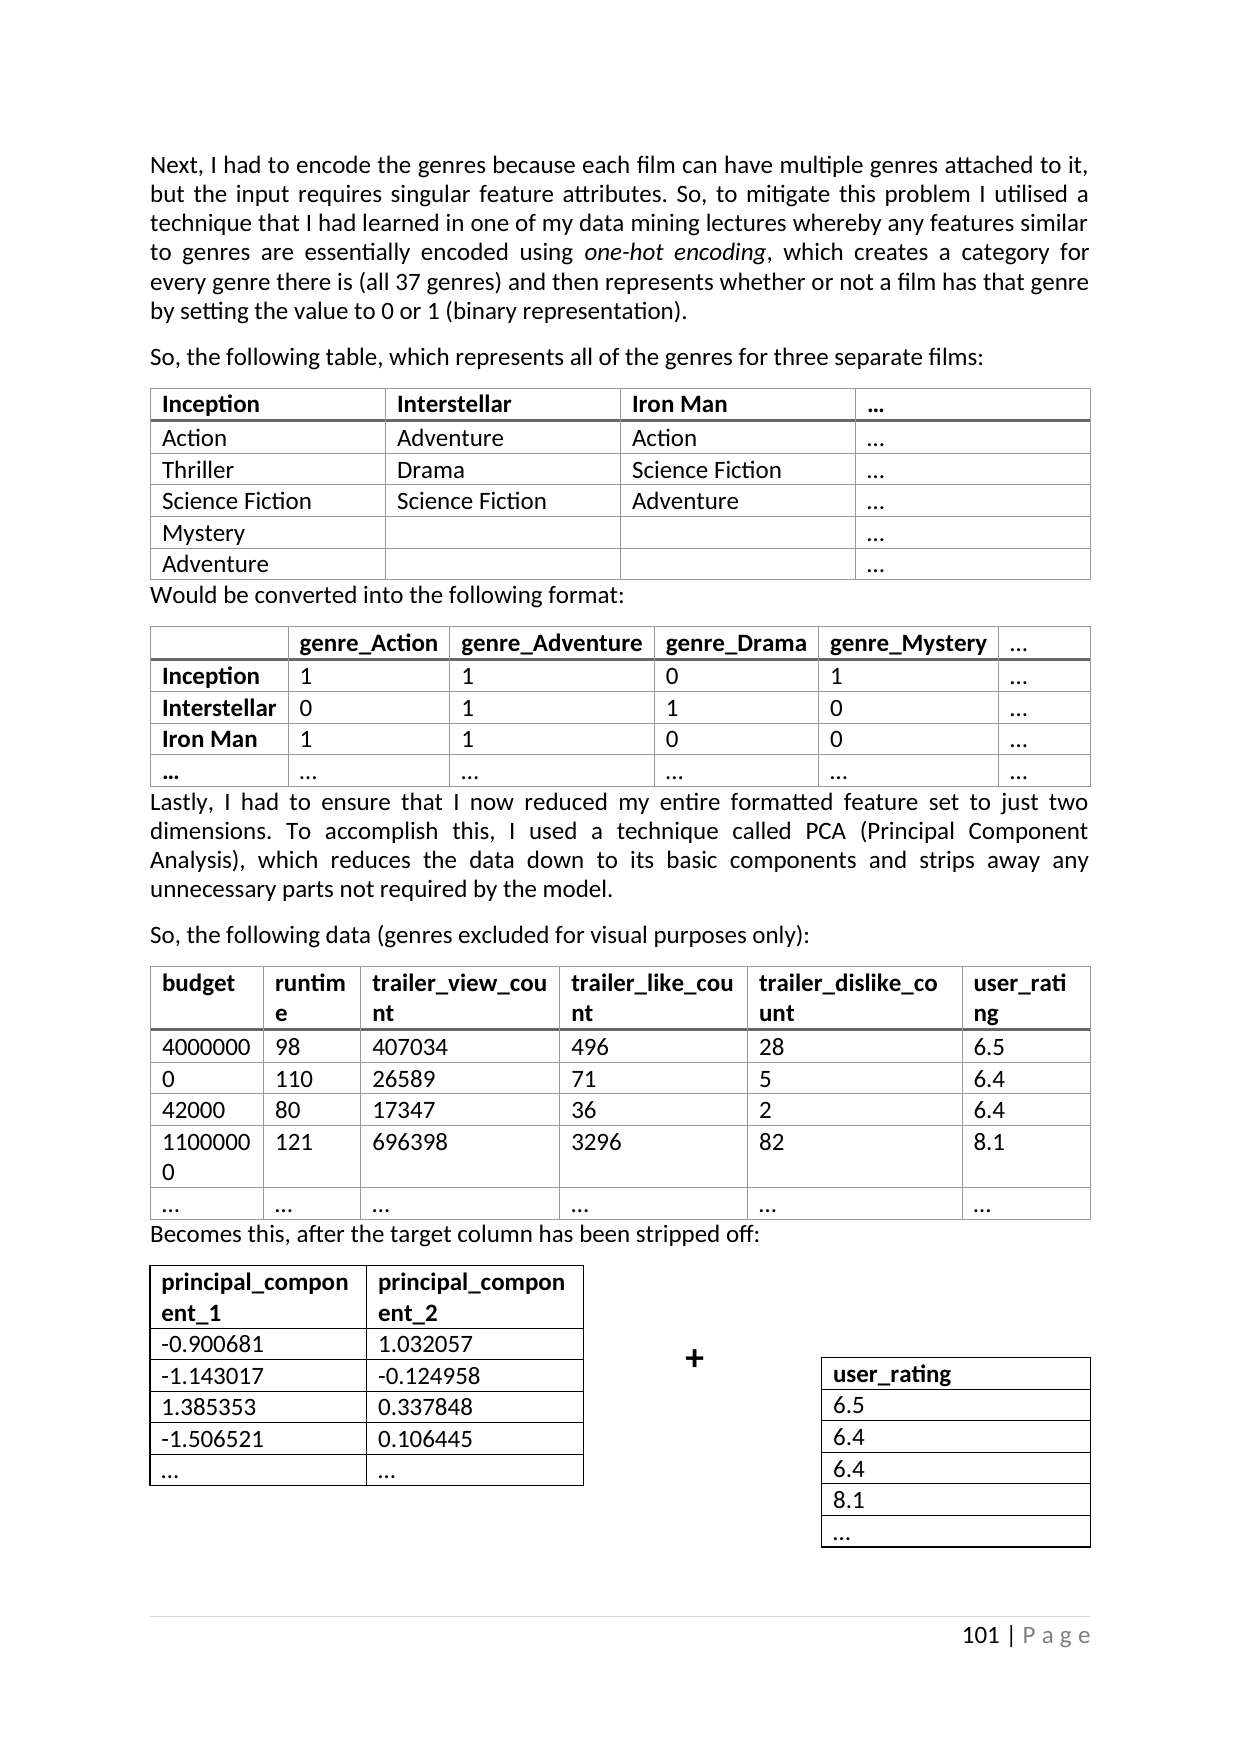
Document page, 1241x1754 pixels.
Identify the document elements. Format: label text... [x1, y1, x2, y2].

table_cell … [999, 755, 1090, 786]
table_cell Drama [386, 454, 620, 484]
table_cell … [655, 755, 818, 786]
table_cell [621, 549, 855, 579]
text Lastly, I had to ensure that I now reduced my entire formatted feature set to just two dimensions. To accomplish this, I used a technique called PCA (Principal Component Analysis), which reduces the data down to its basic components and strips away any unnecessary parts not required by the model. [150, 787, 1090, 903]
table_cell … [999, 692, 1090, 723]
table_cell -0.900681 [151, 1329, 366, 1359]
table_header genre_Drama [655, 627, 818, 657]
table_header user_rating [822, 1358, 1090, 1388]
table_header genre_Adventure [450, 627, 654, 657]
table_cell 71 [560, 1063, 747, 1093]
table_cell 8.1 [963, 1126, 1090, 1187]
table_cell Mystery [151, 517, 385, 547]
table_header principal_component_1 [151, 1266, 366, 1327]
text Next, I had to encode the genres because each film can have multiple genres attached to it, but the input requires singular feature attributes. So, to mitigate this problem I utilised a technique that I had learned in one of my data mining lectures whereby any features similar to genres are essentially encoded using one-hot encoding, which creates a category for every genre there is (all 37 genres) and then represents whether or not a film has that genre by setting the value to 0 or 1 (binary representation). [150, 150, 1090, 325]
table_cell 36 [560, 1094, 747, 1125]
table_cell … [856, 517, 1090, 547]
table_cell Science Fiction [386, 485, 620, 516]
table_cell Science Fiction [621, 454, 855, 484]
table_header user_rating [963, 967, 1090, 1028]
table_cell Science Fiction [151, 485, 385, 516]
table_cell Interstellar [151, 692, 288, 723]
table_cell 1 [655, 692, 818, 723]
table_cell 2 [748, 1094, 962, 1125]
table_cell Adventure [621, 485, 855, 516]
table_cell [386, 517, 620, 547]
table_cell Iron Man [151, 724, 288, 754]
table_header trailer_view_count [361, 967, 559, 1028]
table_cell 407034 [361, 1031, 559, 1062]
table_cell 17347 [361, 1094, 559, 1125]
table_cell … [856, 485, 1090, 516]
text So, the following table, which represents all of the genres for three separate films: [150, 342, 1090, 371]
table_cell 82 [748, 1126, 962, 1187]
table_header trailer_dislike_count [748, 967, 962, 1028]
table_cell … [999, 724, 1090, 754]
table_cell 0.337848 [367, 1392, 583, 1422]
table_header Interstellar [386, 389, 620, 419]
table_cell 0 [655, 724, 818, 754]
table_cell Inception [151, 661, 288, 691]
table_cell … [856, 422, 1090, 453]
table_cell 0 [655, 661, 818, 691]
table_cell Action [621, 422, 855, 453]
table_cell Adventure [151, 549, 385, 579]
text Becomes this, after the target column has been stripped off: [150, 1220, 1090, 1249]
table_header … [856, 389, 1090, 419]
table_cell 5 [748, 1063, 962, 1093]
table_cell … [361, 1188, 559, 1218]
table_cell 42000 [151, 1094, 263, 1125]
table_cell 8.1 [822, 1484, 1090, 1515]
table_cell … [819, 755, 998, 786]
table_cell … [856, 549, 1090, 579]
table_cell 6.4 [822, 1421, 1090, 1452]
table_cell 696398 [361, 1126, 559, 1187]
table_cell … [748, 1188, 962, 1218]
table_cell [621, 517, 855, 547]
table_cell 0 [819, 724, 998, 754]
table_cell 26589 [361, 1063, 559, 1093]
table_cell 121 [264, 1126, 360, 1187]
table_cell … [450, 755, 654, 786]
table_cell 6.4 [963, 1063, 1090, 1093]
table_cell 3296 [560, 1126, 747, 1187]
table_cell … [963, 1188, 1090, 1218]
table_header budget [151, 967, 263, 1028]
table_cell 6.5 [963, 1031, 1090, 1062]
table_cell 496 [560, 1031, 747, 1062]
table_cell -1.506521 [151, 1423, 366, 1454]
table_cell 1 [289, 661, 449, 691]
table_cell 1 [450, 724, 654, 754]
text Would be converted into the following format: [150, 580, 1090, 609]
table_cell 98 [264, 1031, 360, 1062]
table_cell -1.143017 [151, 1360, 366, 1391]
table_cell 80 [264, 1094, 360, 1125]
table_cell 1 [450, 692, 654, 723]
table_cell 6.4 [822, 1453, 1090, 1483]
table_cell … [999, 661, 1090, 691]
table_header Iron Man [621, 389, 855, 419]
table_cell … [264, 1188, 360, 1218]
table_cell … [822, 1516, 1090, 1546]
table_cell 0 [289, 692, 449, 723]
table_cell 6.4 [963, 1094, 1090, 1125]
table_header runtime [264, 967, 360, 1028]
table_cell Thriller [151, 454, 385, 484]
table_header Inception [151, 389, 385, 419]
table_cell 0 [151, 1063, 263, 1093]
table_cell Adventure [386, 422, 620, 453]
table_cell 11000000 [151, 1126, 263, 1187]
table_header [151, 627, 288, 657]
table_cell 4000000 [151, 1031, 263, 1062]
table_cell -0.124958 [367, 1360, 583, 1391]
table_cell … [856, 454, 1090, 484]
text So, the following data (genres excluded for visual purposes only): [150, 920, 1090, 949]
table_cell … [151, 1455, 366, 1485]
table_cell 0 [819, 692, 998, 723]
table_cell 1.385353 [151, 1392, 366, 1422]
table_cell [386, 549, 620, 579]
table_header genre_Mystery [819, 627, 998, 657]
table_cell 6.5 [822, 1390, 1090, 1420]
table_cell 1.032057 [367, 1329, 583, 1359]
table_header … [999, 627, 1090, 657]
table_header genre_Action [289, 627, 449, 657]
table_cell 1 [289, 724, 449, 754]
table_cell … [151, 1188, 263, 1218]
table_cell 0.106445 [367, 1423, 583, 1454]
table_cell … [560, 1188, 747, 1218]
table_cell … [289, 755, 449, 786]
table_cell Action [151, 422, 385, 453]
table_cell … [367, 1455, 583, 1485]
table_cell 110 [264, 1063, 360, 1093]
table_cell 1 [819, 661, 998, 691]
table_header trailer_like_count [560, 967, 747, 1028]
table_cell 1 [450, 661, 654, 691]
table_cell … [151, 755, 288, 786]
table_cell 28 [748, 1031, 962, 1062]
table_header principal_component_2 [367, 1266, 583, 1327]
